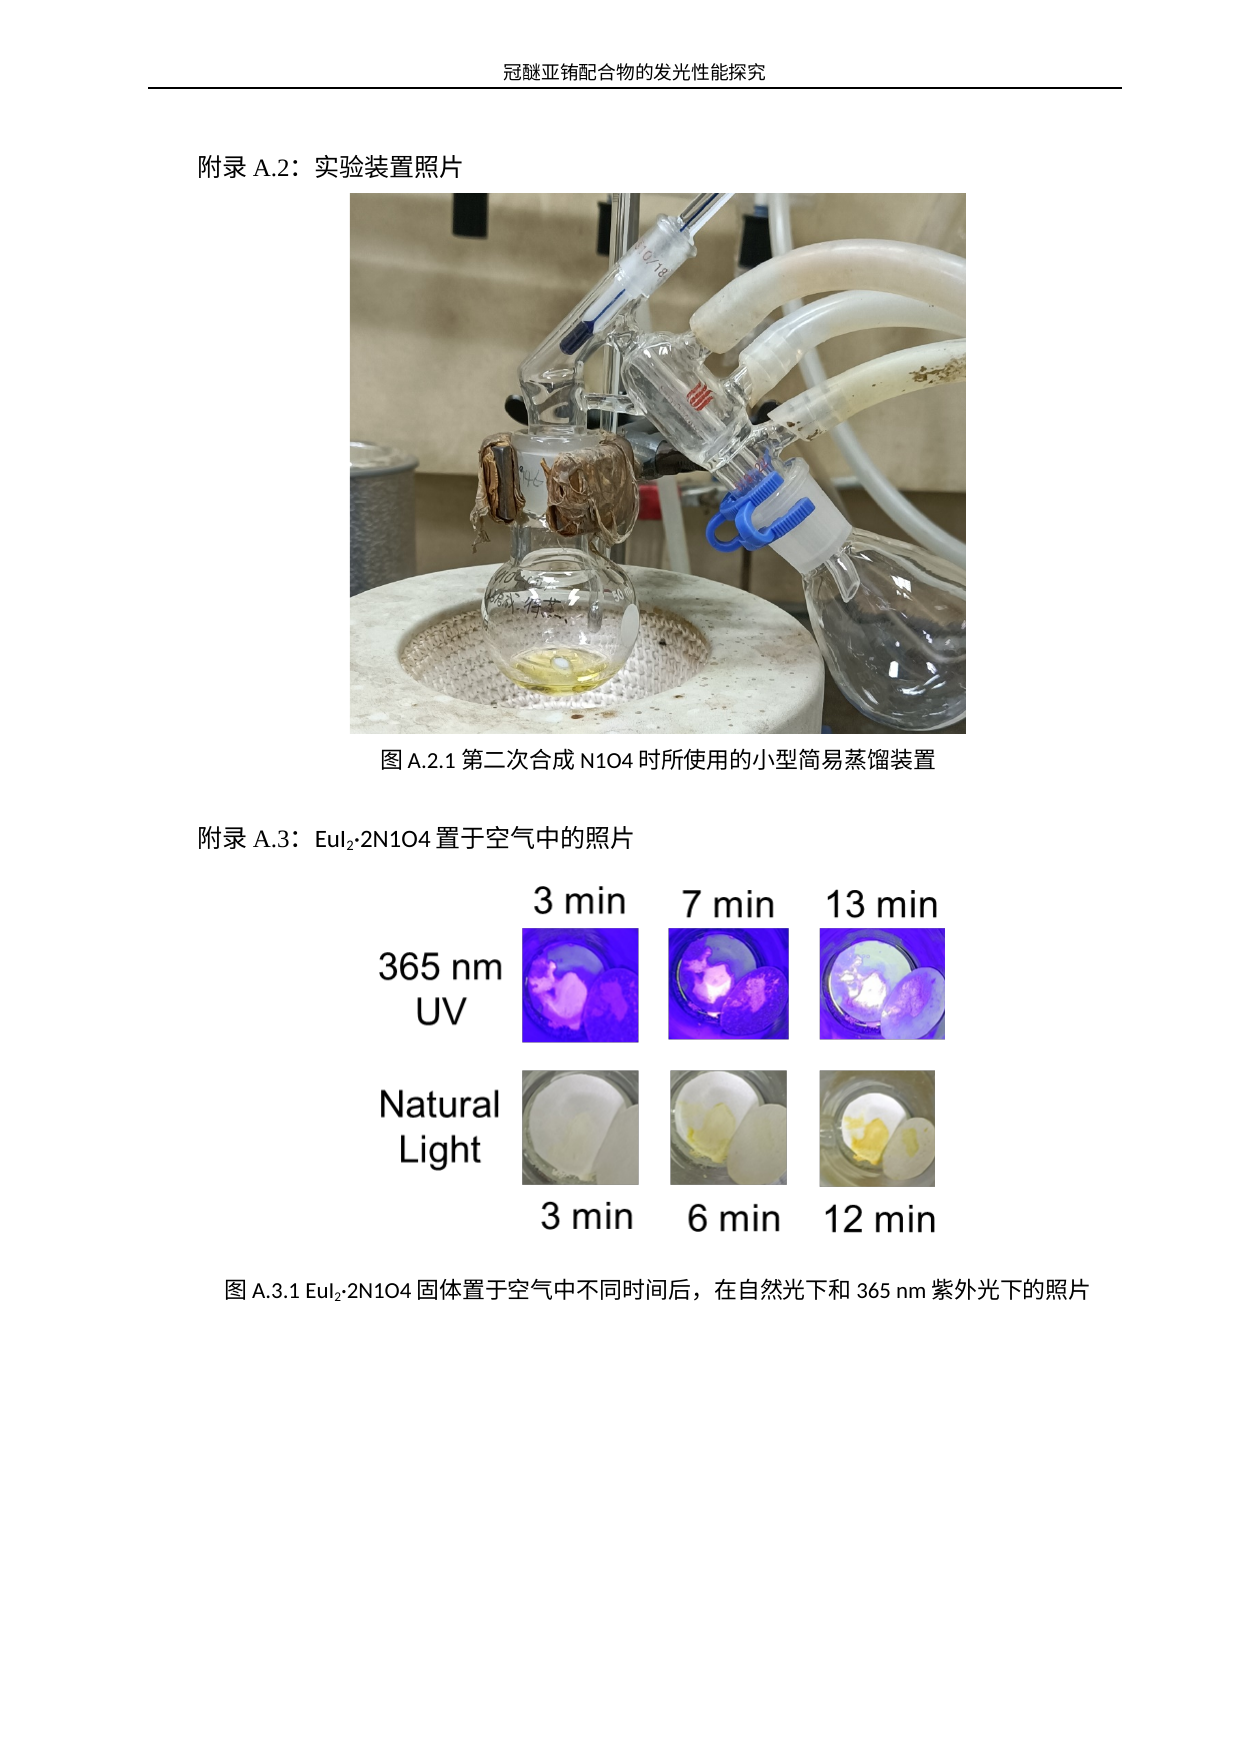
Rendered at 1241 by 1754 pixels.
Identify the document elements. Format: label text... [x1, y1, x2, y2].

text 附录A.3：EuI2·2N1O4置于空气中的照片 [148, 819, 1122, 855]
picture [349, 193, 966, 734]
picture [354, 864, 962, 1265]
text 图A.2.1 第二次合成N1O4时所使用的小型简易蒸馏装置 [148, 742, 1122, 775]
text 图A.3.1 EuI2·2N1O4固体置于空气中不同时间后，在自然光下和365 nm紫外光下的照片 [148, 1272, 1122, 1305]
text 附录A.2：实验装置照片 [148, 148, 1122, 184]
